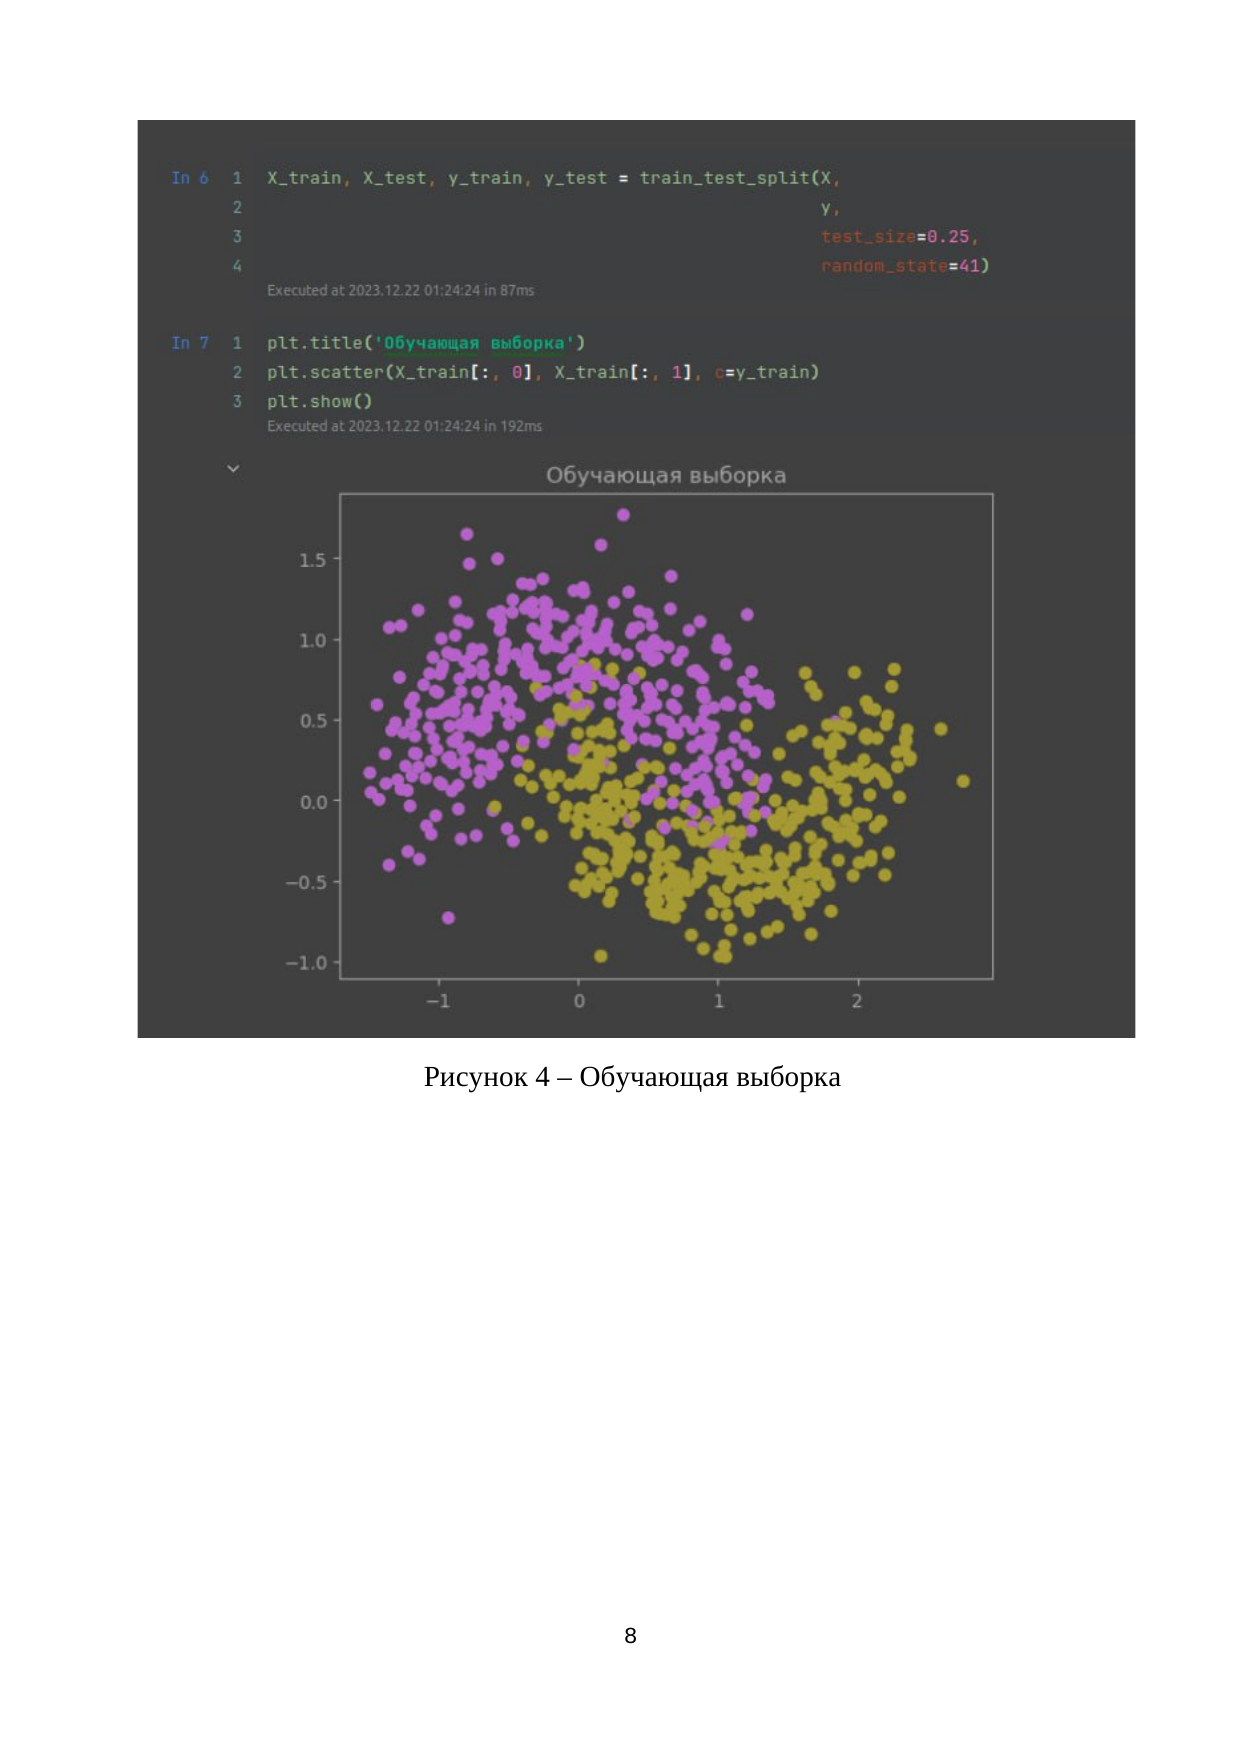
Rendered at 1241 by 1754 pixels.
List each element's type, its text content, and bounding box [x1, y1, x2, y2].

text Рисунок 4 – Обучающая выборка [137, 1059, 1127, 1092]
picture [137, 120, 1136, 1038]
